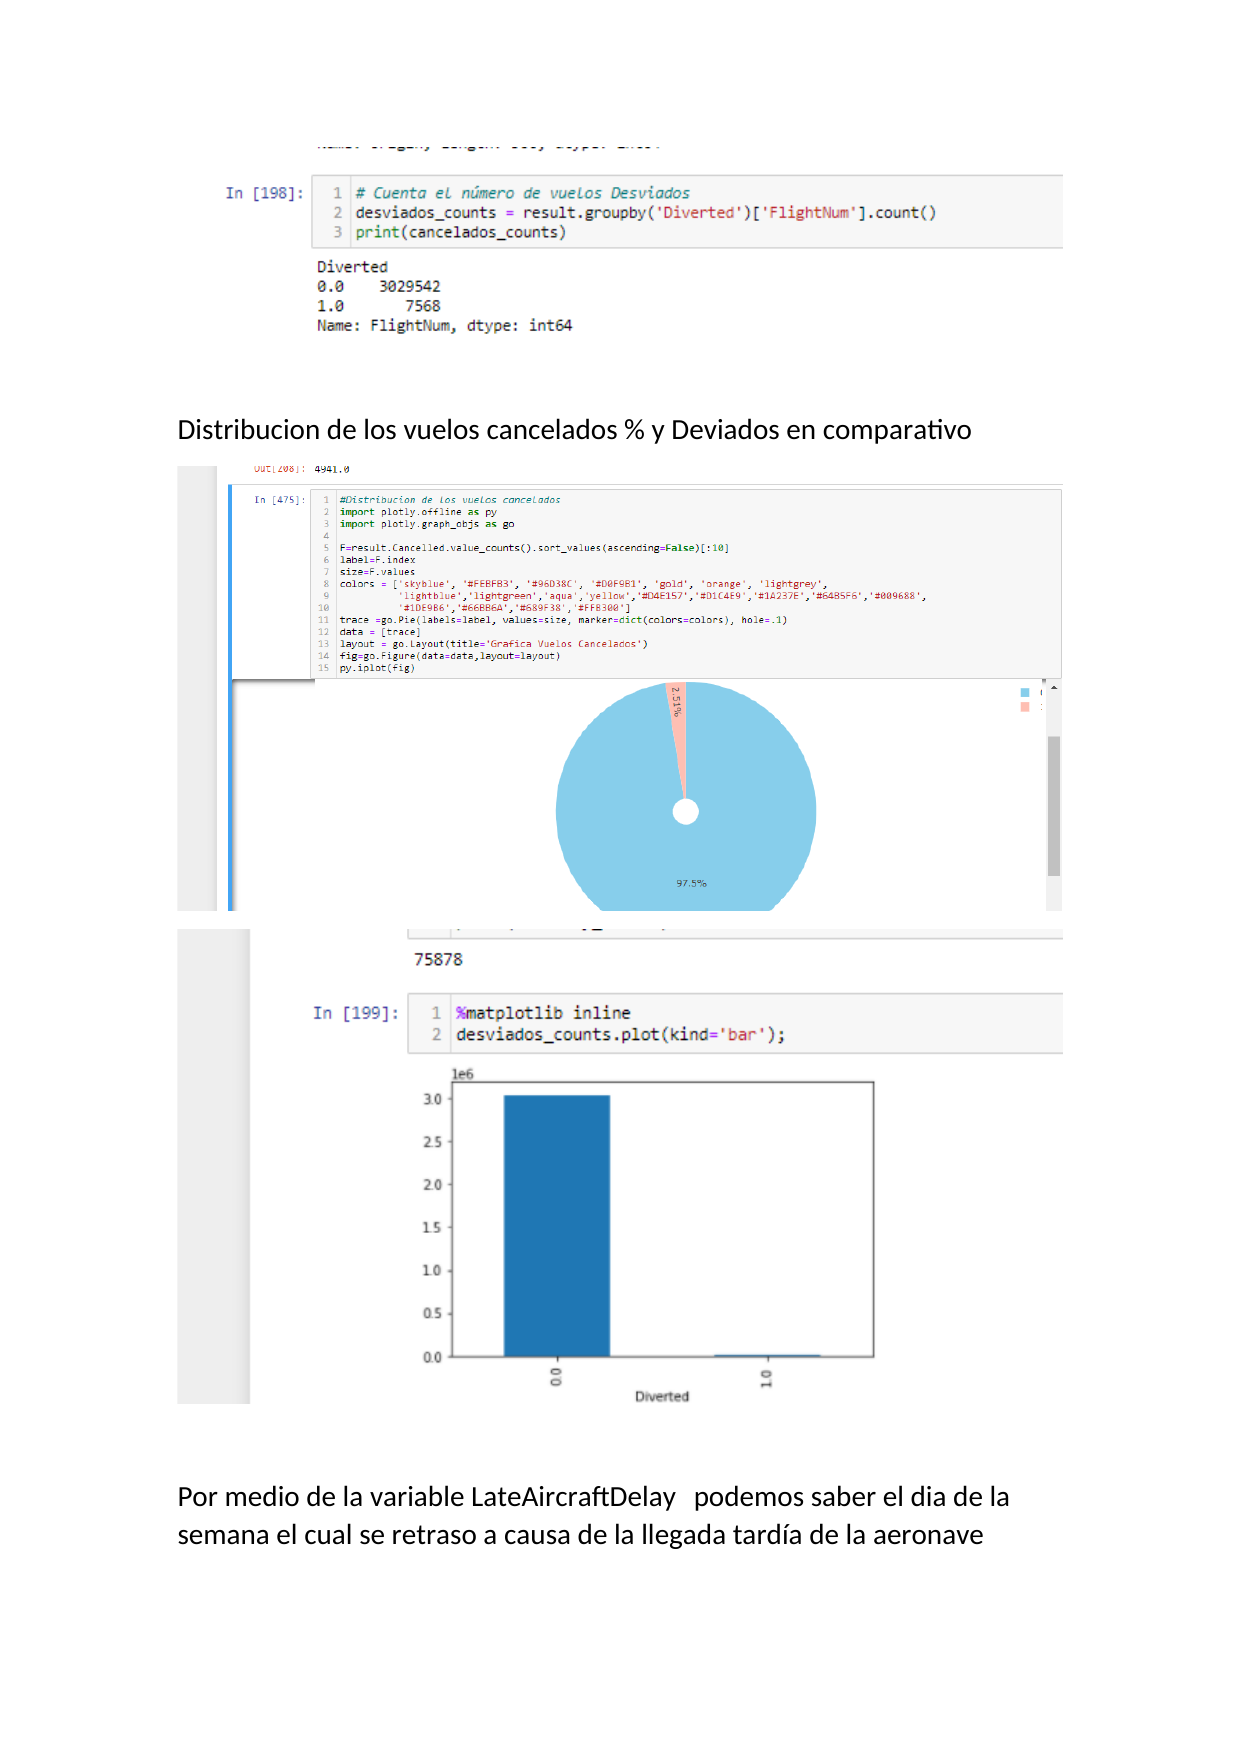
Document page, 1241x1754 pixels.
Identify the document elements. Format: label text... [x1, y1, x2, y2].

text Distribucion de los vuelos cancelados % y Deviados en comparativo [177, 411, 1063, 447]
picture [177, 147, 1063, 338]
text Por medio de la variable LateAircraftDelay podemos saber el dia de la semana el cual se retraso a causa de la llegada tardía de la aeronave [177, 1478, 1063, 1552]
picture [177, 929, 1063, 1404]
picture [177, 466, 1063, 911]
